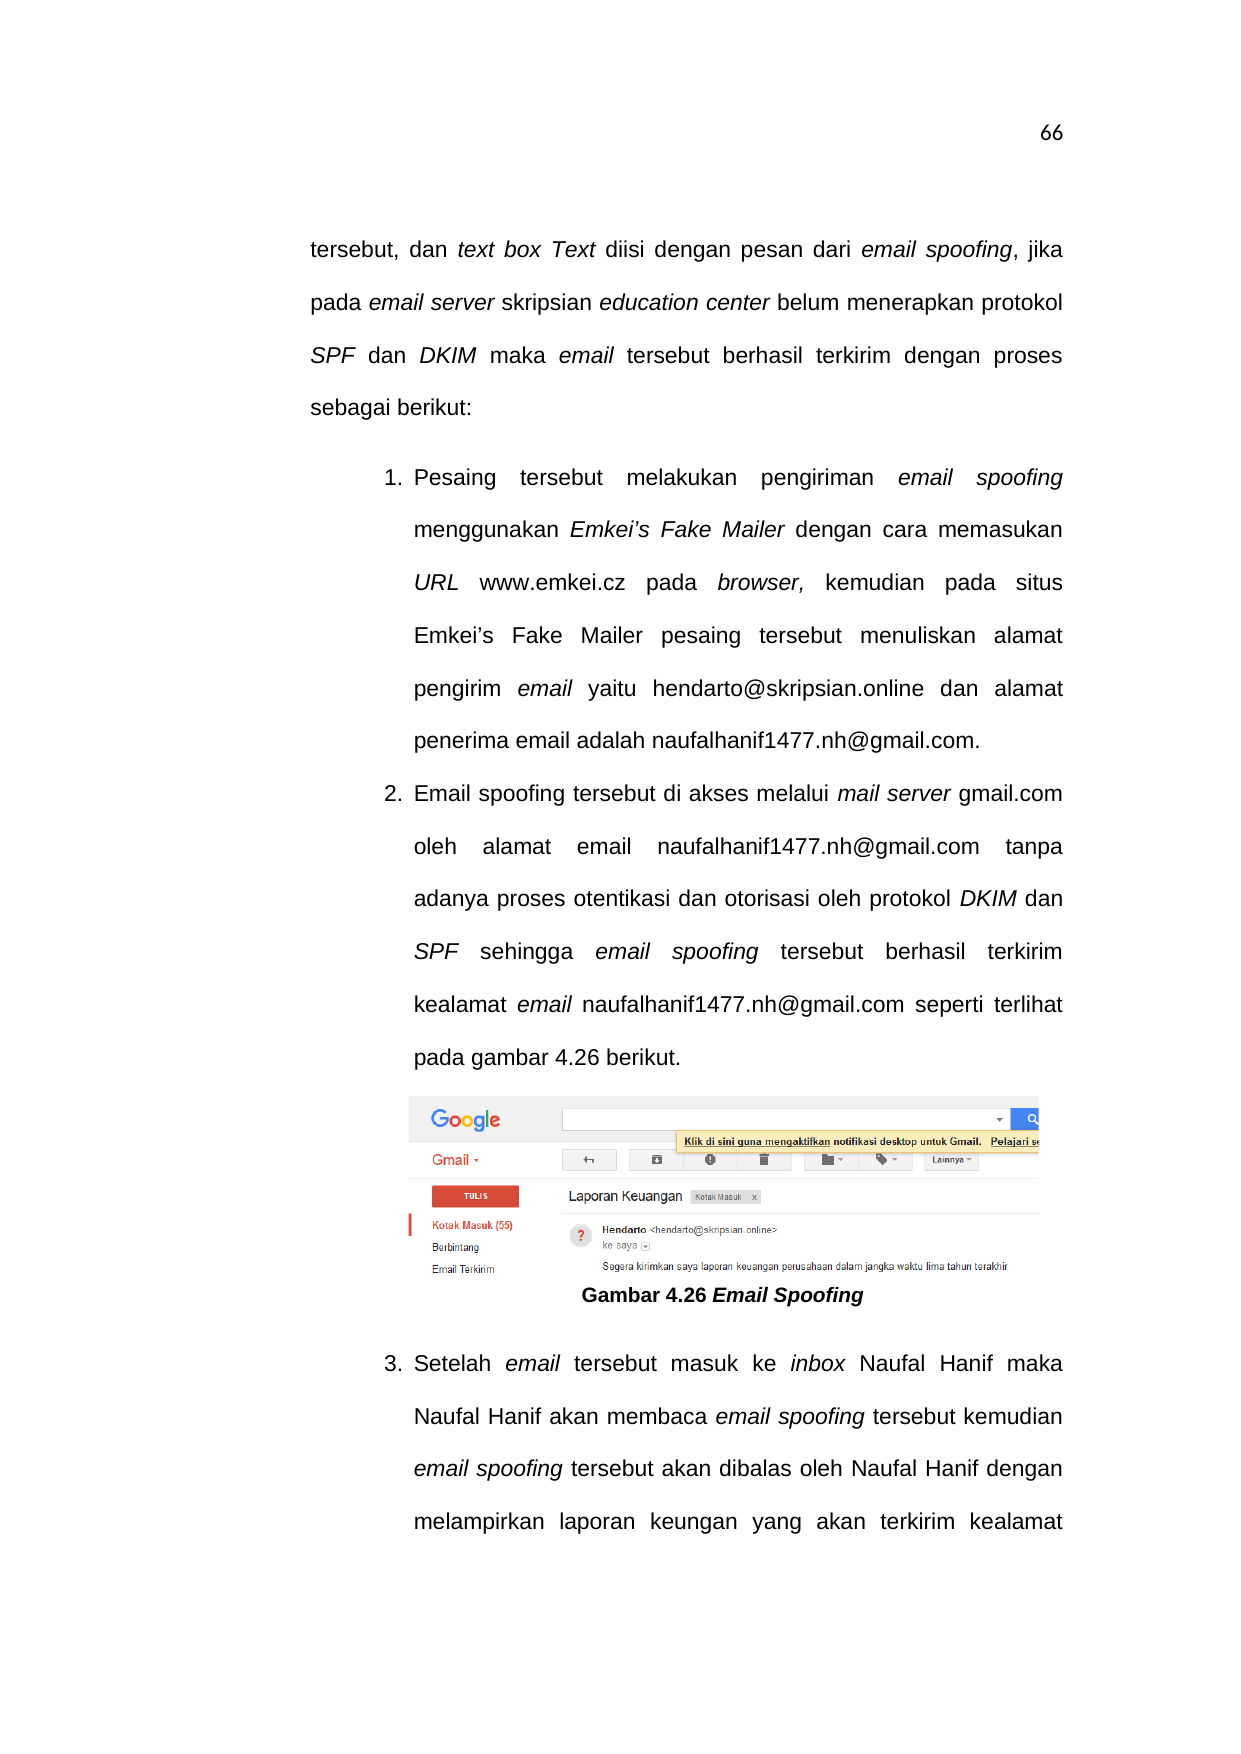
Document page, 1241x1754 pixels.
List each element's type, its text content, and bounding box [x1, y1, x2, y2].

picture [408, 1096, 1039, 1283]
list Email spoofing tersebut di akses melalui mail server gmail.com oleh alamat email naufalhanif1477.nh@gmail.com tanpa adanya proses otentikasi dan otorisasi oleh protokol DKIM dan SPF sehingga email spoofing tersebut berhasil terkirim kealamat email naufalhanif1477.nh@gmail.com seperti terlihat pada gambar 4.26 berikut. [384, 780, 1063, 1070]
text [310, 236, 1063, 421]
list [384, 1350, 1063, 1534]
list Pesaing tersebut melakukan pengiriman email spoofing menggunakan Emkei’s Fake Mailer dengan cara memasukan URL www.emkei.cz pada browser, kemudian pada situs Emkei’s Fake Mailer pesaing tersebut menuliskan alamat pengirim email yaitu hendarto@skripsian.online dan alamat penerima email adalah naufalhanif1477.nh@gmail.com. [384, 464, 1063, 754]
text Gambar 4.26 Email Spoofing [384, 1283, 1063, 1307]
